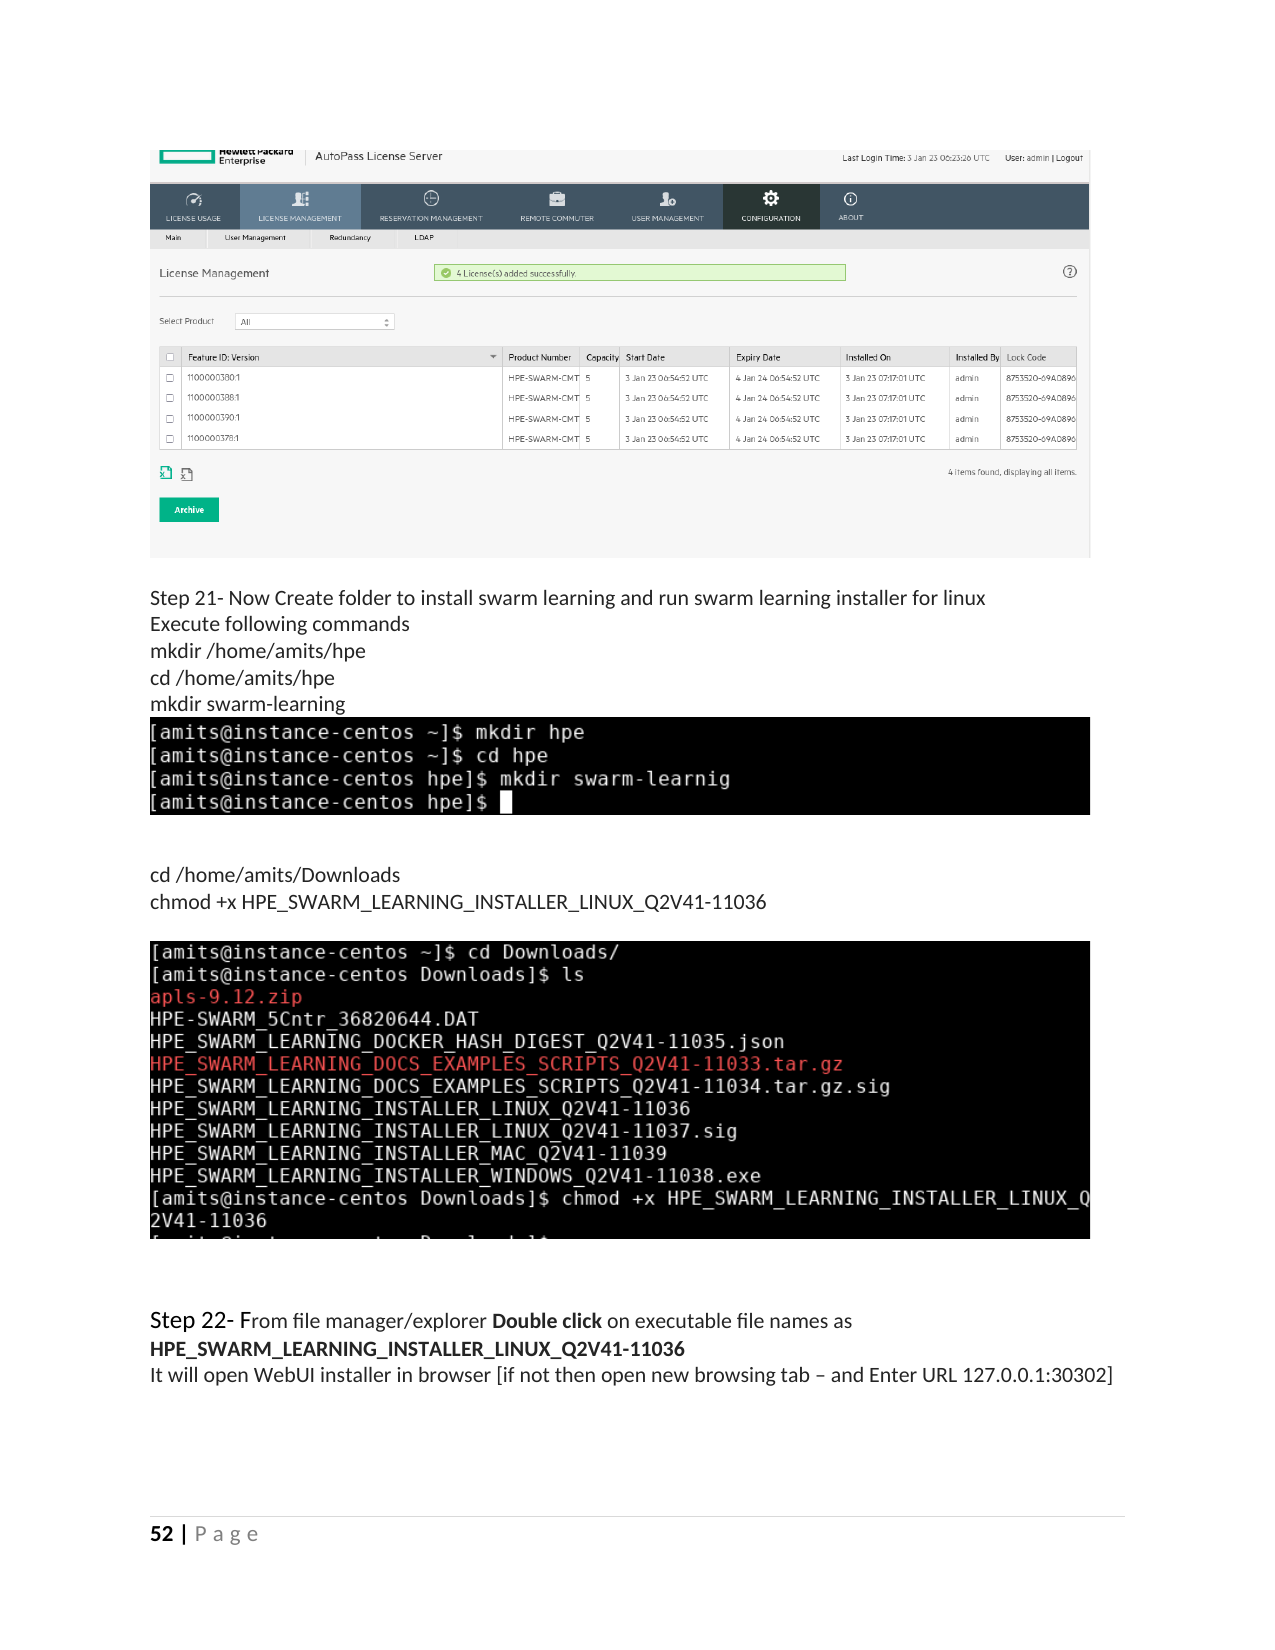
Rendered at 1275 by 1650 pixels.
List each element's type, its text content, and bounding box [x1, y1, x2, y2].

text mkdir swarm-learning [150, 691, 1125, 717]
text Step 22- From file manager/explorer Double click on executable file names as HPE_SWARM_LEARNING_INSTALLER_LINUX_Q2V41-11036 [150, 1304, 1125, 1361]
text mkdir /home/amits/hpe [150, 637, 1125, 664]
text Execute following commands [150, 611, 1125, 637]
text It will open WebUI installer in browser [if not then open new browsing tab – and Enter URL 127.0.0.1:30302] [150, 1361, 1125, 1388]
text chmod +x HPE_SWARM_LEARNING_INSTALLER_LINUX_Q2V41-11036 [150, 888, 1125, 914]
picture [150, 941, 1091, 1239]
picture [150, 150, 1091, 558]
text cd /home/amits/hpe [150, 664, 1125, 691]
text cd /home/amits/Downloads [150, 861, 1125, 888]
text Step 21- Now Create folder to install swarm learning and run swarm learning installer for linux [150, 584, 1125, 611]
picture [150, 717, 1091, 815]
